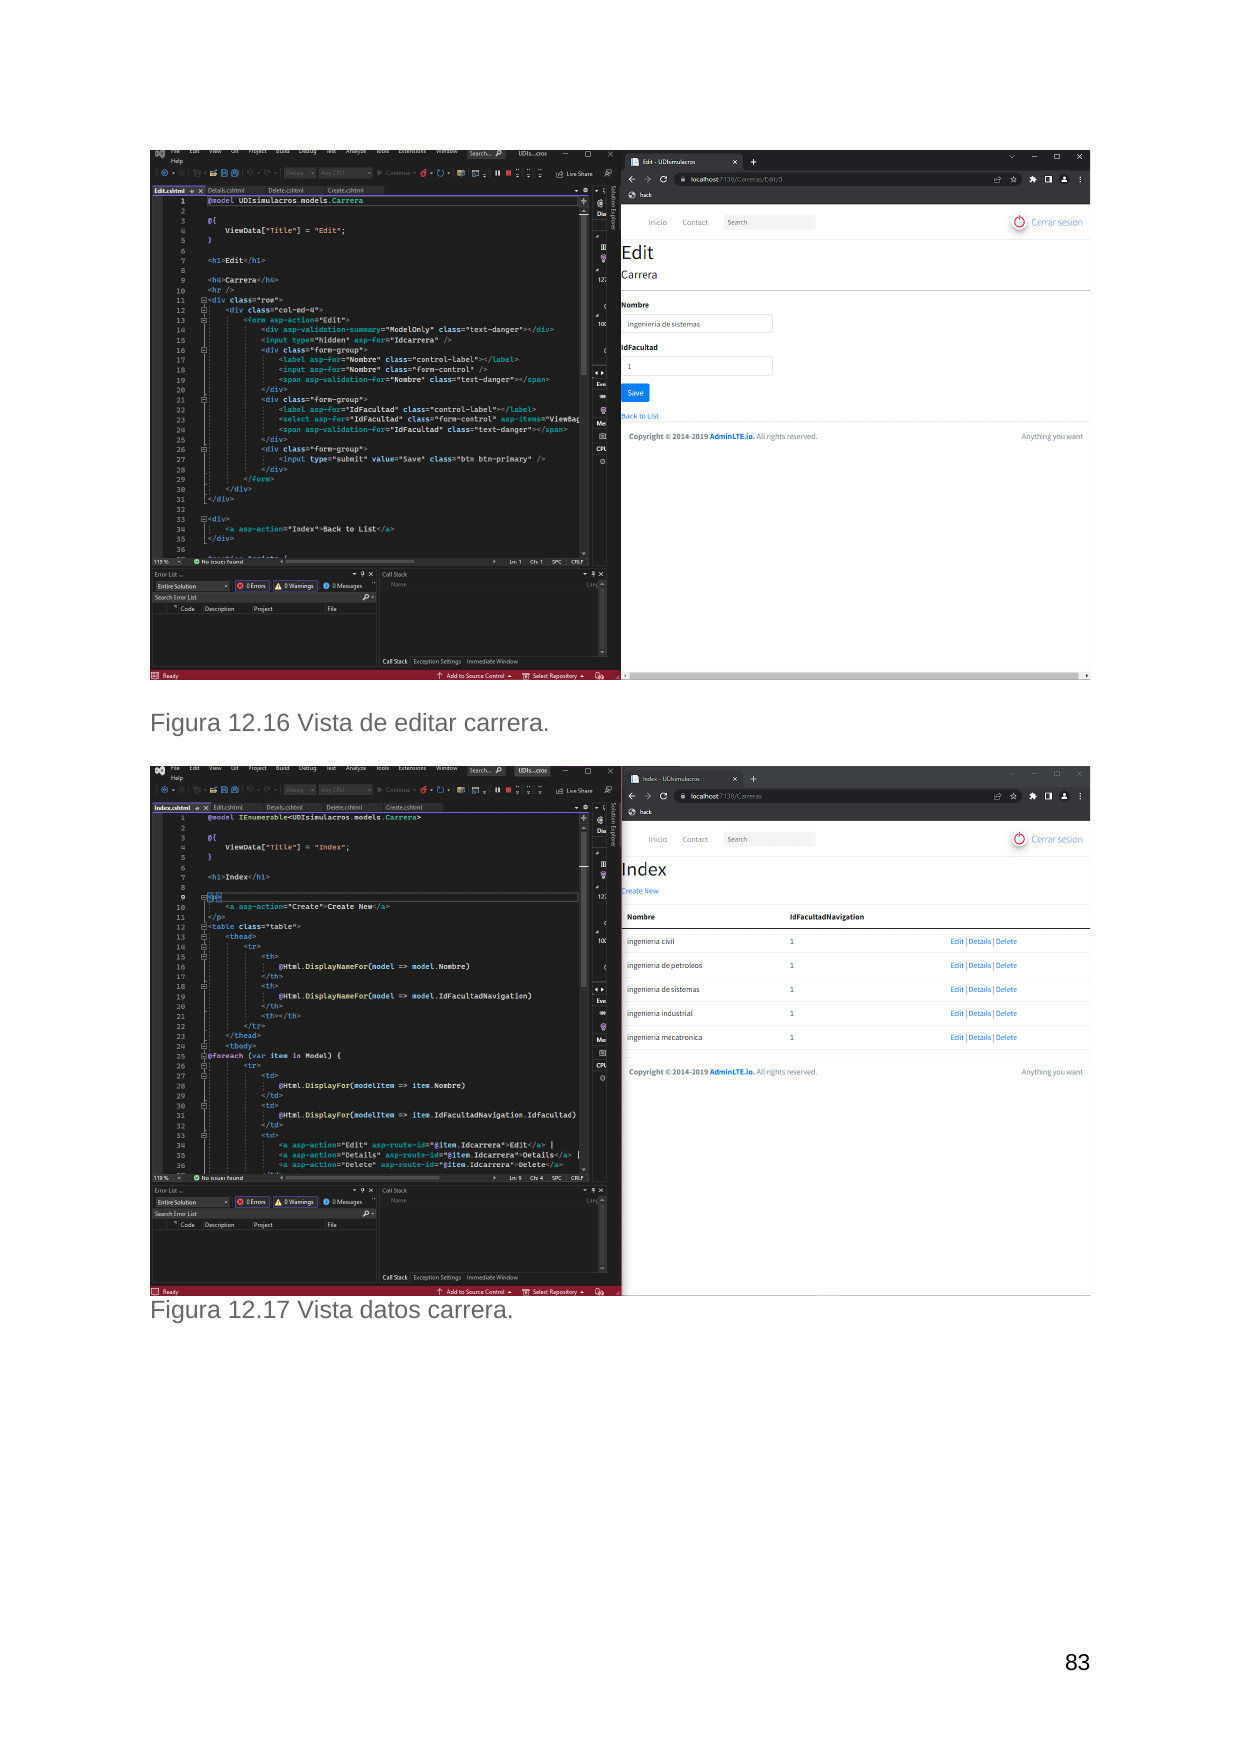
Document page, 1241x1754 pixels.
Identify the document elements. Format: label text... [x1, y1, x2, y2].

picture [150, 766, 1091, 1296]
picture [150, 150, 1091, 680]
subtitle Figura 12.16 Vista de editar carrera. [150, 708, 1090, 737]
subtitle Figura 12.17 Vista datos carrera. [150, 1296, 1090, 1324]
